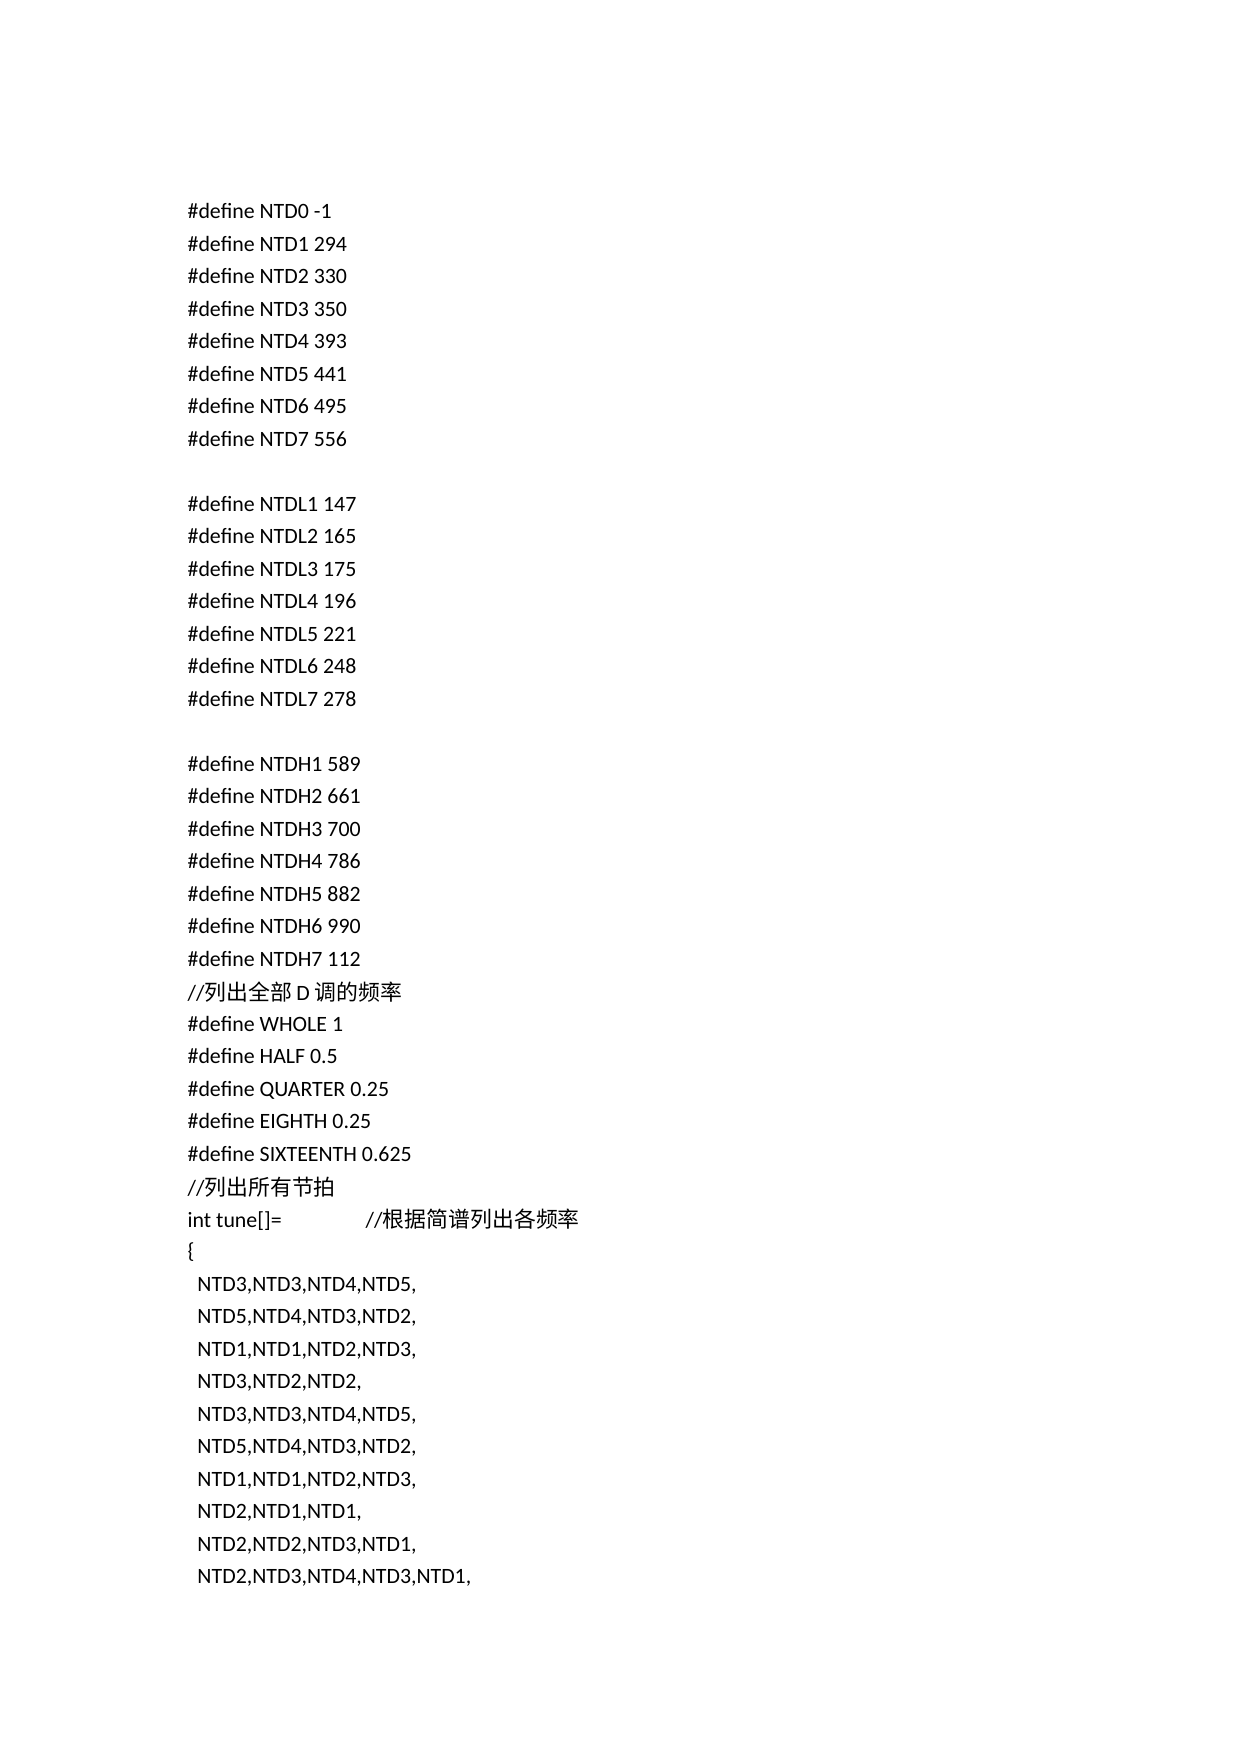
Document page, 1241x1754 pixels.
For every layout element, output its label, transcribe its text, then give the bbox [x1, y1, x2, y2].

text #define NTDL3 175 [187, 552, 1053, 584]
text #define NTDH2 661 [187, 779, 1053, 812]
text #define NTD1 294 [187, 227, 1053, 259]
text #define HALF 0.5 [187, 1039, 1053, 1072]
text #define NTD2 330 [187, 259, 1053, 292]
text #define NTDL4 196 [187, 584, 1053, 617]
text #define NTD0 -1 [187, 194, 1053, 227]
text NTD1,NTD1,NTD2,NTD3, [187, 1332, 1053, 1364]
text { [187, 1234, 1053, 1267]
text NTD3,NTD3,NTD4,NTD5, [187, 1267, 1053, 1299]
text //列出所有节拍 [187, 1169, 1053, 1202]
text #define NTD4 393 [187, 324, 1053, 357]
text #define QUARTER 0.25 [187, 1072, 1053, 1104]
text NTD2,NTD3,NTD4,NTD3,NTD1, [187, 1559, 1053, 1592]
text #define NTDL7 278 [187, 682, 1053, 714]
text NTD5,NTD4,NTD3,NTD2, [187, 1429, 1053, 1462]
text NTD3,NTD3,NTD4,NTD5, [187, 1397, 1053, 1429]
text NTD2,NTD2,NTD3,NTD1, [187, 1527, 1053, 1559]
text #define NTDH6 990 [187, 909, 1053, 942]
text #define NTD3 350 [187, 292, 1053, 324]
text #define NTDH4 786 [187, 844, 1053, 877]
text #define SIXTEENTH 0.625 [187, 1137, 1053, 1169]
text //列出全部D调的频率 [187, 974, 1053, 1007]
text #define NTD6 495 [187, 389, 1053, 422]
text #define NTDL5 221 [187, 617, 1053, 649]
text #define NTDH5 882 [187, 877, 1053, 909]
text NTD5,NTD4,NTD3,NTD2, [187, 1299, 1053, 1332]
text #define NTDH3 700 [187, 812, 1053, 844]
text #define NTDL1 147 [187, 487, 1053, 519]
text NTD2,NTD1,NTD1, [187, 1494, 1053, 1527]
text #define WHOLE 1 [187, 1007, 1053, 1039]
text NTD3,NTD2,NTD2, [187, 1364, 1053, 1397]
text #define NTD7 556 [187, 422, 1053, 454]
text #define NTDL6 248 [187, 649, 1053, 682]
text #define NTDH7 112 [187, 942, 1053, 974]
text #define NTD5 441 [187, 357, 1053, 389]
text #define EIGHTH 0.25 [187, 1104, 1053, 1137]
text #define NTDL2 165 [187, 519, 1053, 552]
text NTD1,NTD1,NTD2,NTD3, [187, 1462, 1053, 1494]
text int tune[]= //根据简谱列出各频率 [187, 1202, 1053, 1234]
text #define NTDH1 589 [187, 747, 1053, 779]
